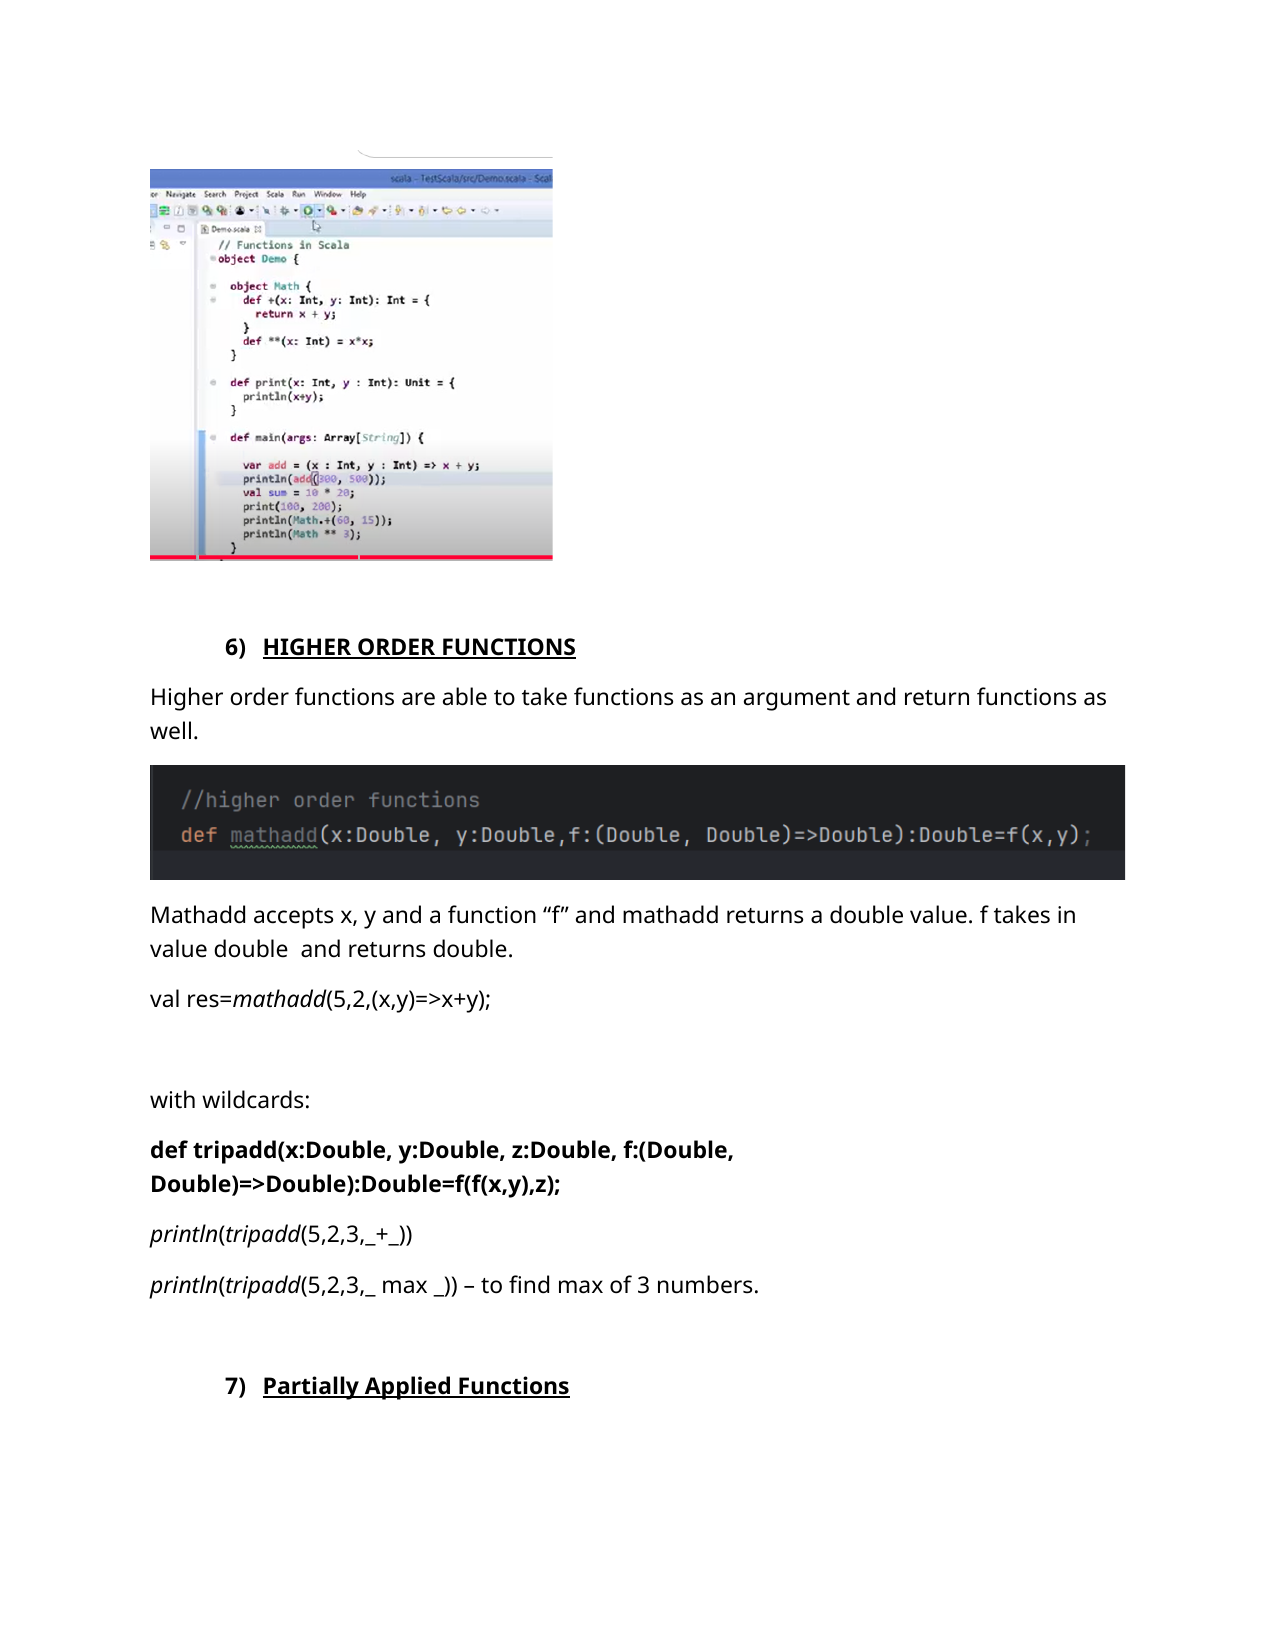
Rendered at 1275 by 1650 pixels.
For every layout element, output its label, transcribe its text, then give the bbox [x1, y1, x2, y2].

text with wildcards: [150, 1084, 1125, 1115]
text val res=mathadd(5,2,(x,y)=>x+y); [150, 983, 1125, 1014]
text println(tripadd(5,2,3,_ max _)) – to find max of 3 numbers. [150, 1269, 1125, 1300]
text def tripadd(x:Double, y:Double, z:Double, f:(Double, Double)=>Double):Double=f(f(x,y),z); [150, 1134, 1125, 1199]
text println(tripadd(5,2,3,_+_)) [150, 1218, 1125, 1249]
picture [150, 150, 553, 561]
text Higher order functions are able to take functions as an argument and return functions as well. [150, 681, 1125, 746]
list Partially Applied Functions [225, 1369, 1125, 1401]
list HIGHER ORDER FUNCTIONS [225, 630, 1125, 662]
text Mathadd accepts x, y and a function “f” and mathadd returns a double value. f takes in value double and returns double. [150, 899, 1125, 964]
picture [150, 765, 1125, 880]
